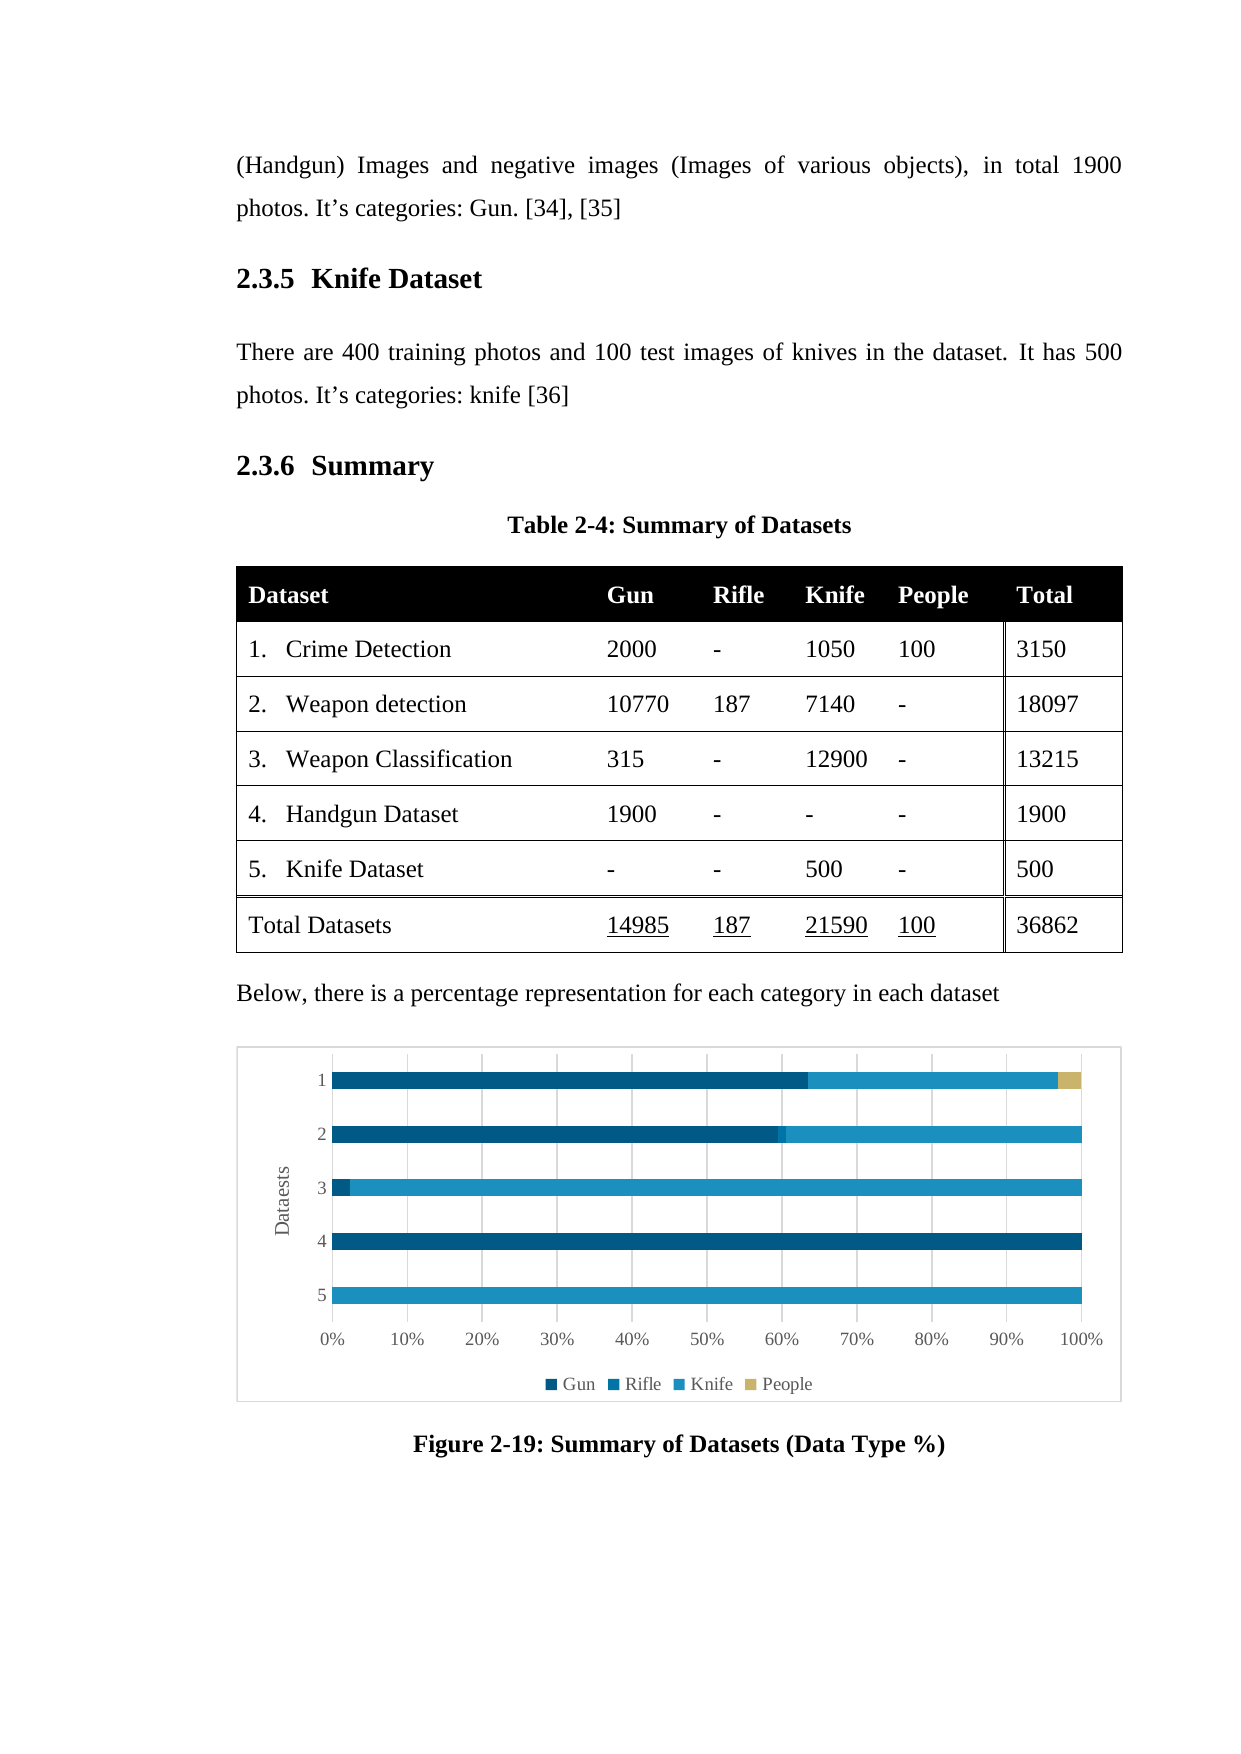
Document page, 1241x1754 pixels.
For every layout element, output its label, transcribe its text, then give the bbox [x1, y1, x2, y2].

table_cell 21590 [794, 898, 887, 952]
table_cell Crime Detection [237, 622, 595, 676]
table_header Gun [595, 567, 702, 621]
table_header Knife [794, 567, 887, 621]
table_cell Weapon detection [237, 677, 595, 731]
table_cell 100 [887, 622, 1003, 676]
table_cell - [887, 677, 1003, 731]
table_cell - [887, 786, 1003, 840]
table_cell 1900 [595, 786, 702, 840]
table_cell 3150 [1006, 622, 1122, 676]
table_cell 1050 [794, 622, 887, 676]
table_cell 500 [794, 841, 887, 895]
text There are 400 training photos and 100 test images of knives in the dataset. It has 500 photos. It’s categories: knife [36] [236, 337, 1122, 408]
table_cell - [595, 841, 702, 895]
table_header Dataset [237, 567, 595, 621]
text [236, 150, 1122, 222]
table_cell 1900 [1006, 786, 1122, 840]
table_header People [887, 567, 1004, 621]
table_header Rifle [702, 567, 794, 621]
table_cell Weapon Classification [237, 732, 595, 785]
table_cell - [702, 786, 794, 840]
table_cell - [702, 841, 794, 895]
table_cell Total Datasets [237, 898, 595, 952]
table_cell 100 [887, 898, 1003, 952]
table_cell 187 [702, 677, 794, 731]
table_cell 500 [1006, 841, 1122, 895]
table_cell - [794, 786, 887, 840]
table_cell Handgun Dataset [237, 786, 595, 840]
table_cell 10770 [595, 677, 702, 731]
text Below, there is a percentage representation for each category in each dataset [236, 978, 1122, 1007]
table_cell 7140 [794, 677, 887, 731]
table_cell 18097 [1006, 677, 1122, 731]
table_cell 12900 [794, 732, 887, 785]
table_cell 315 [595, 732, 702, 785]
table_cell - [887, 841, 1003, 895]
subtitle Knife Dataset [236, 261, 1122, 295]
table_cell 2000 [595, 622, 702, 676]
table_cell 187 [702, 898, 794, 952]
table_cell - [702, 732, 794, 785]
subtitle Summary [236, 448, 1122, 481]
table_cell 36862 [1006, 898, 1122, 952]
table_cell - [887, 732, 1003, 785]
table_cell - [702, 622, 794, 676]
table_cell Knife Dataset [237, 841, 595, 895]
table_header Total [1005, 567, 1122, 621]
table_cell 13215 [1006, 732, 1122, 785]
table_cell 14985 [595, 898, 702, 952]
